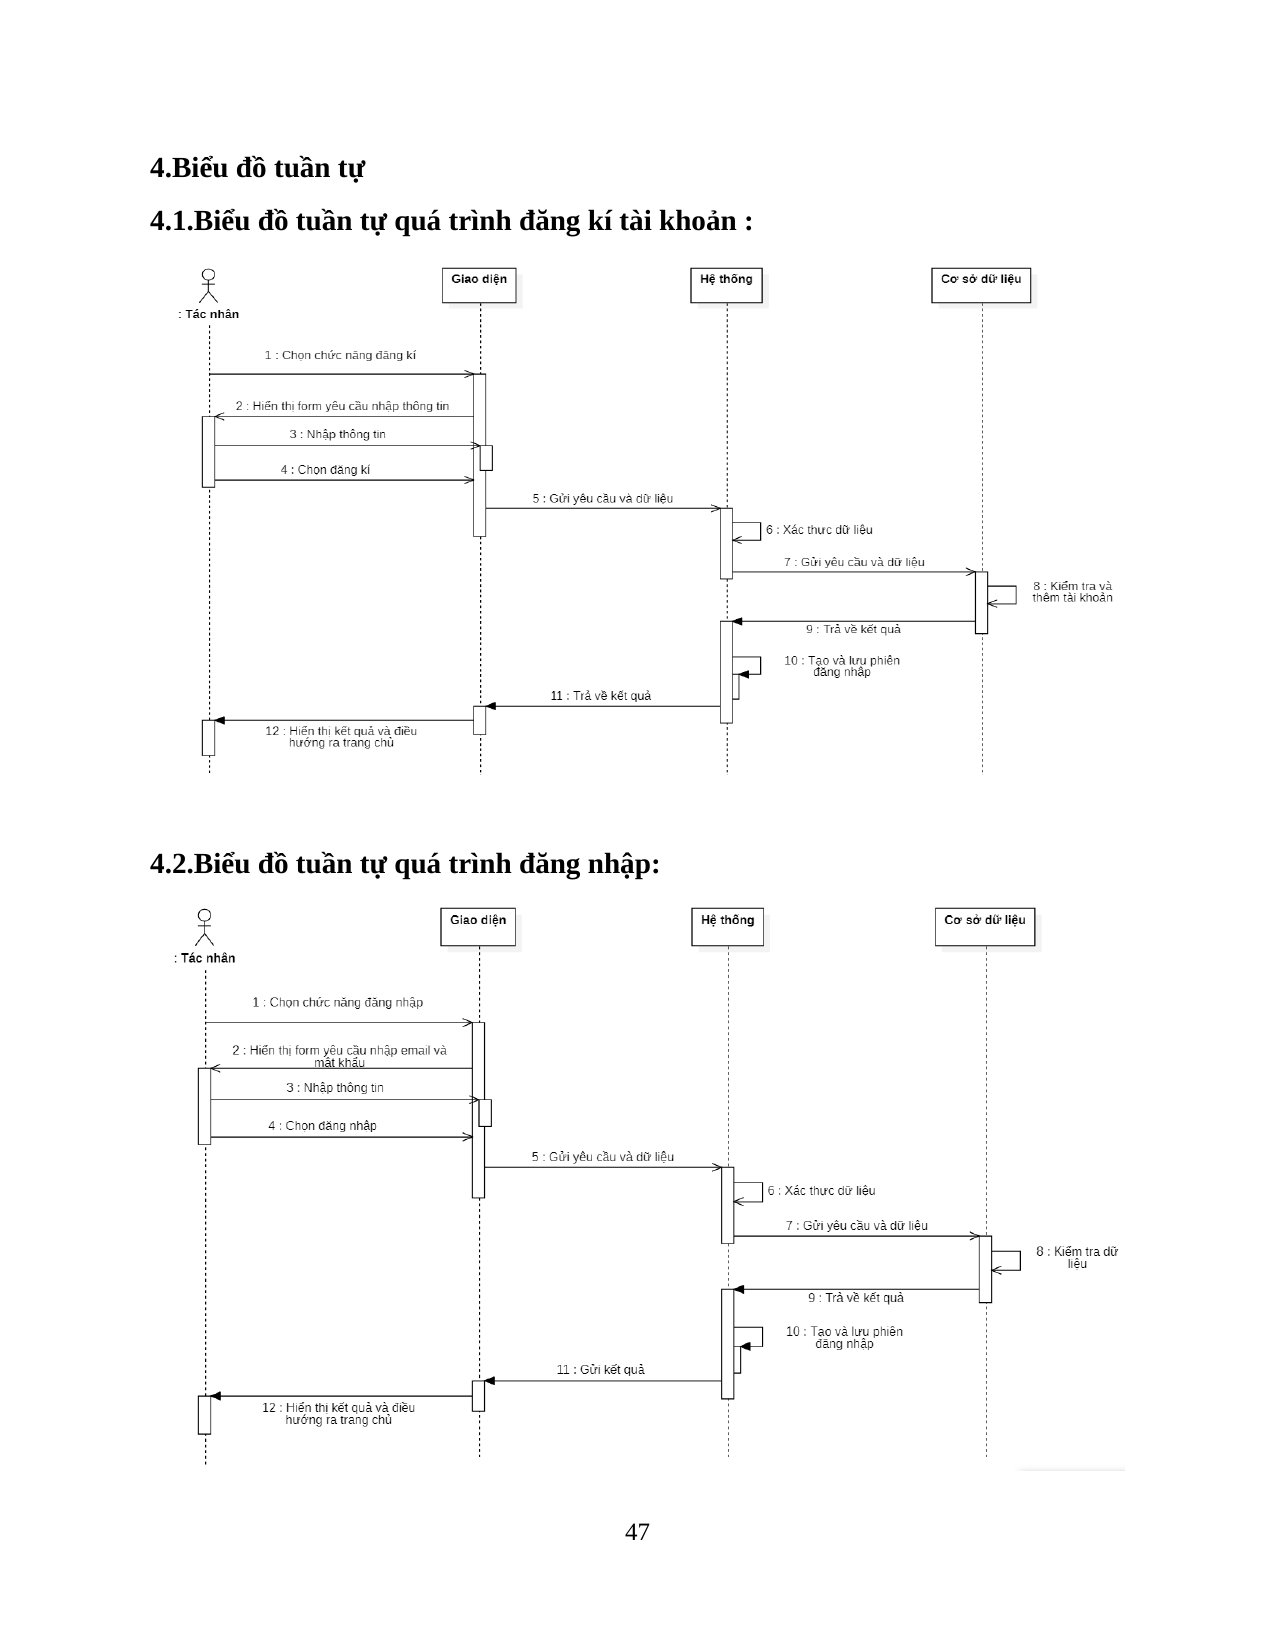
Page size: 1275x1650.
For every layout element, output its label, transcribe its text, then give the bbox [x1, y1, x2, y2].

text 4.Biểu đồ tuần tự [150, 150, 1125, 183]
picture [150, 898, 1125, 1471]
text 4.1.Biểu đồ tuần tự quá trình đăng kí tài khoản : [150, 203, 1125, 236]
picture [150, 255, 1125, 775]
text 4.2.Biểu đồ tuần tự quá trình đăng nhập: [150, 846, 1125, 880]
